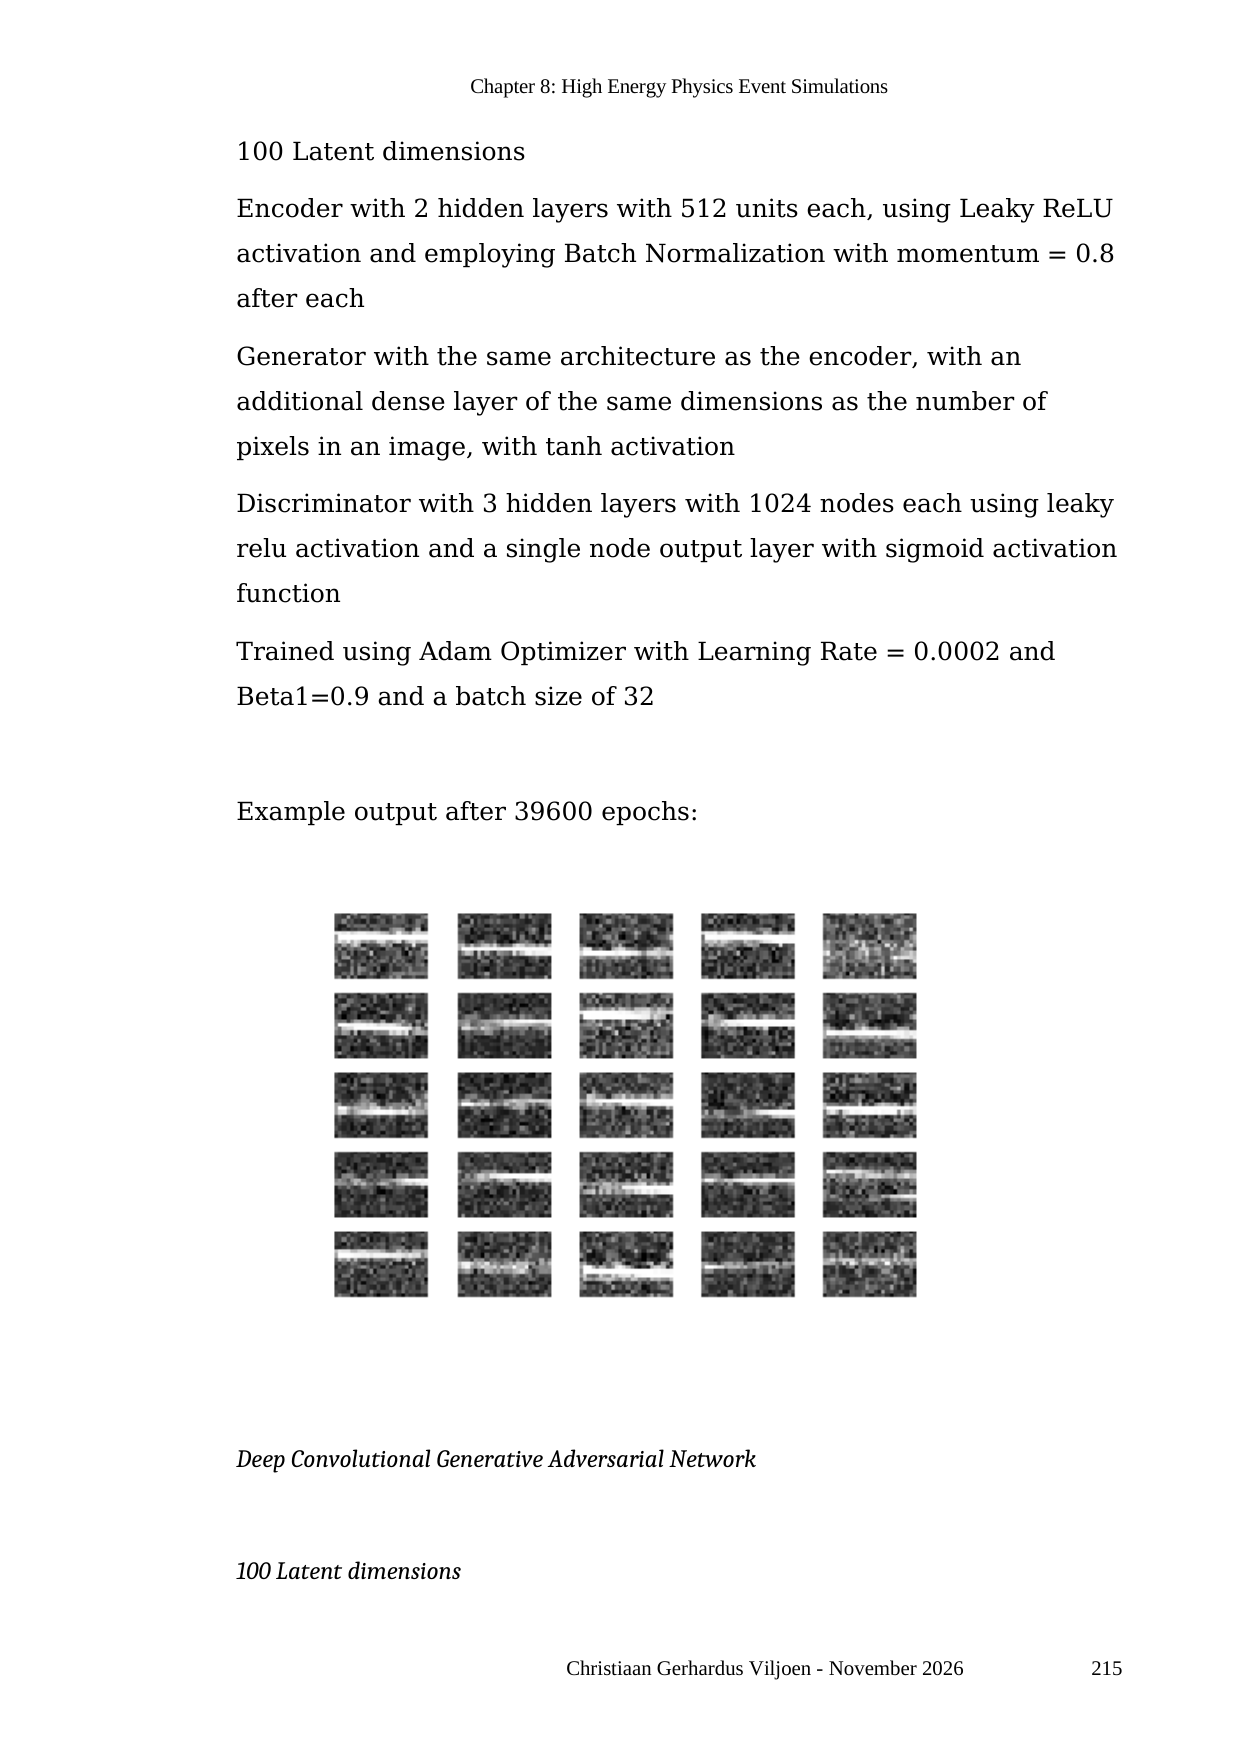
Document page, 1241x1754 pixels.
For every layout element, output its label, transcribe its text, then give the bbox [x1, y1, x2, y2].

text Trained using Adam Optimizer with Learning Rate = 0.0002 and Beta1=0.9 and a batch size of 32 [236, 635, 1122, 710]
text Example output after 39600 epochs: [236, 795, 1122, 825]
text 100 Latent dimensions [236, 1557, 1122, 1585]
text Encoder with 2 hidden layers with 512 units each, using Leaky ReLU activation and employing Batch Normalization with momentum = 0.8 after each [236, 193, 1122, 313]
text Generator with the same architecture as the encoder, with an additional dense layer of the same dimensions as the number of pixels in an image, with tanh activation [236, 340, 1122, 460]
text 100 Latent dimensions [236, 135, 1122, 165]
picture [236, 852, 998, 1361]
text Discriminator with 3 hidden layers with 1024 nodes each using leaky relu activation and a single node output layer with sigmoid activation function [236, 488, 1122, 608]
text Deep Convolutional Generative Adversarial Network [236, 1445, 1122, 1474]
